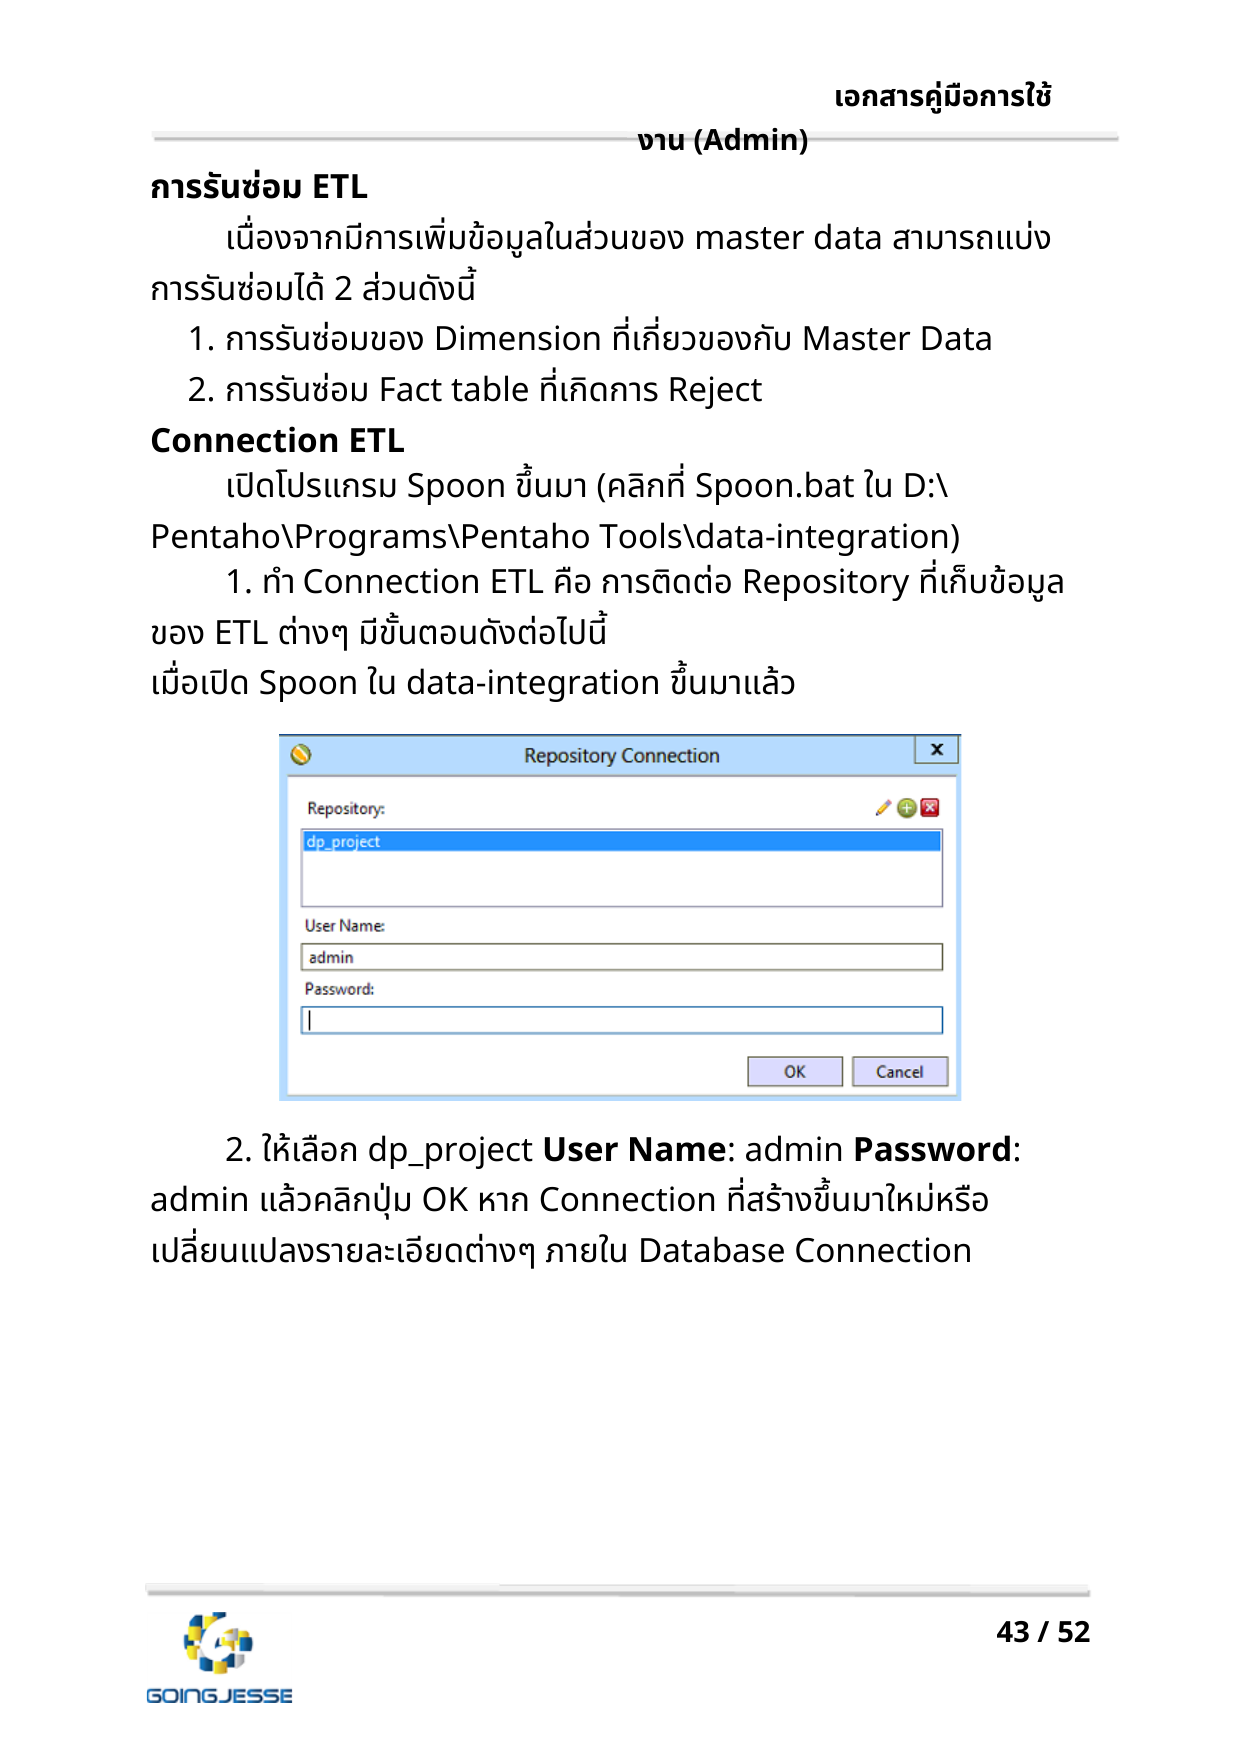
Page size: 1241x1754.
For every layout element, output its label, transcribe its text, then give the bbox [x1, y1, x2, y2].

picture [279, 734, 962, 1101]
list การรันซ่อม Fact table ที่เกิดการ Reject [187, 366, 1090, 416]
picture [143, 1582, 1096, 1599]
text 2. ให้เลือก dp_project User Name: admin Password: admin แล้วคลิกปุ่ม OK หาก Connection ที่สร้างขึ้นมาใหม่หรือเปลี่ยนแปลงรายละเอียดต่างๆ ภายใน Database Connection [150, 1125, 1090, 1277]
text เนื่องจากมีการเพิ่มข้อมูลในส่วนของ master data สามารถแบ่งการรันซ่อมได้ 2 ส่วนดังนี้ [150, 214, 1090, 315]
subtitle การรันซ่อม ETL [150, 163, 1090, 214]
text เปิดโปรแกรม Spoon ขึ้นมา (คลิกที่ Spoon.bat ใน D:\Pentaho\Programs\Pentaho Tools\data-integration) [150, 462, 1090, 558]
text 1. ทำConnection ETL คือ การติดต่อ Repository ที่เก็บข้อมูลของ ETL ต่างๆ มีขั้นตอนดังต่อไปนี้ [150, 558, 1090, 659]
list การรันซ่อมของ Dimension ที่เกี่ยวของกับ Master Data [187, 315, 1090, 366]
text เมื่อเปิด Spoon ใน data-integration ขึ้นมาแล้ว [150, 659, 1090, 710]
text Connection ETL [150, 416, 1090, 462]
picture [146, 1612, 293, 1703]
